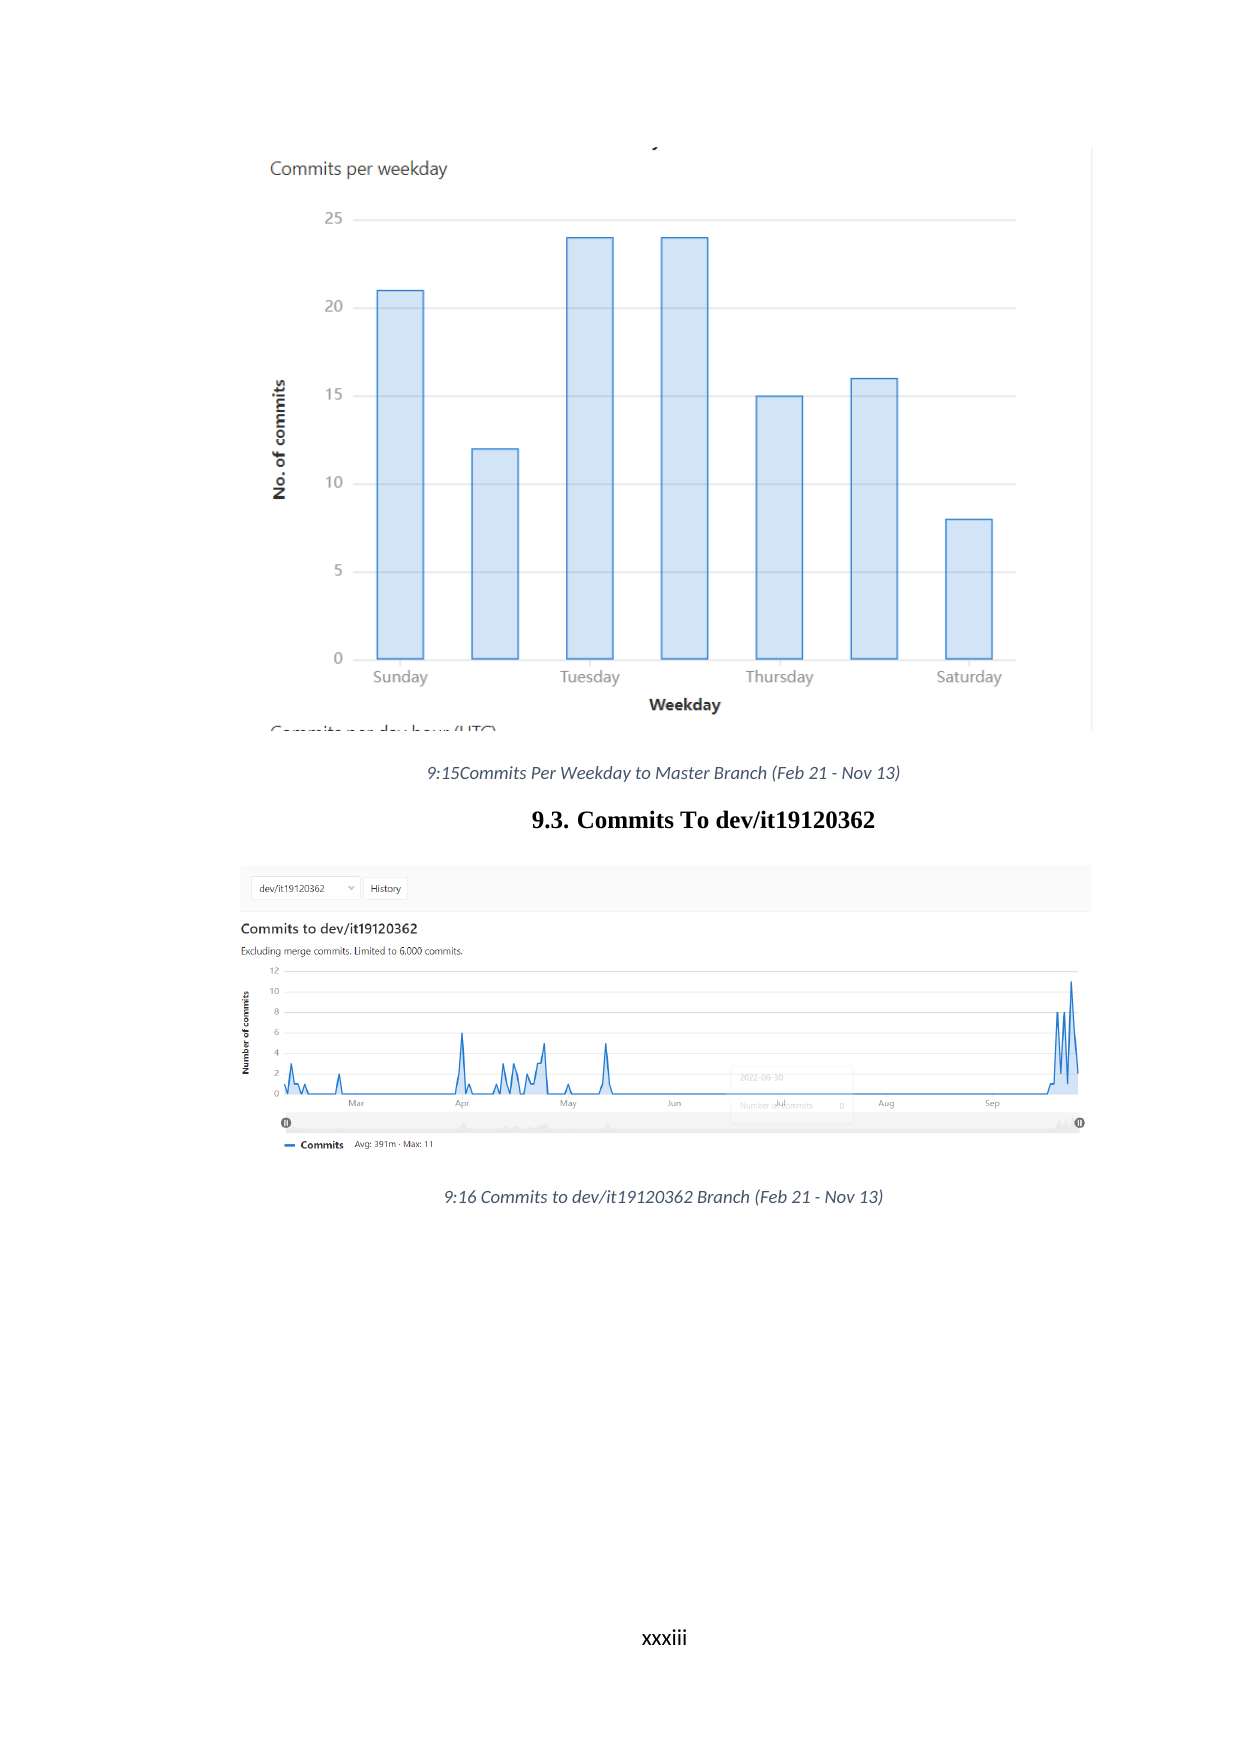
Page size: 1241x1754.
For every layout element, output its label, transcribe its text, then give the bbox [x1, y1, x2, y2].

picture [236, 865, 1093, 1155]
picture [236, 147, 1093, 731]
subtitle Commits To dev/it19120362 [532, 805, 1092, 834]
